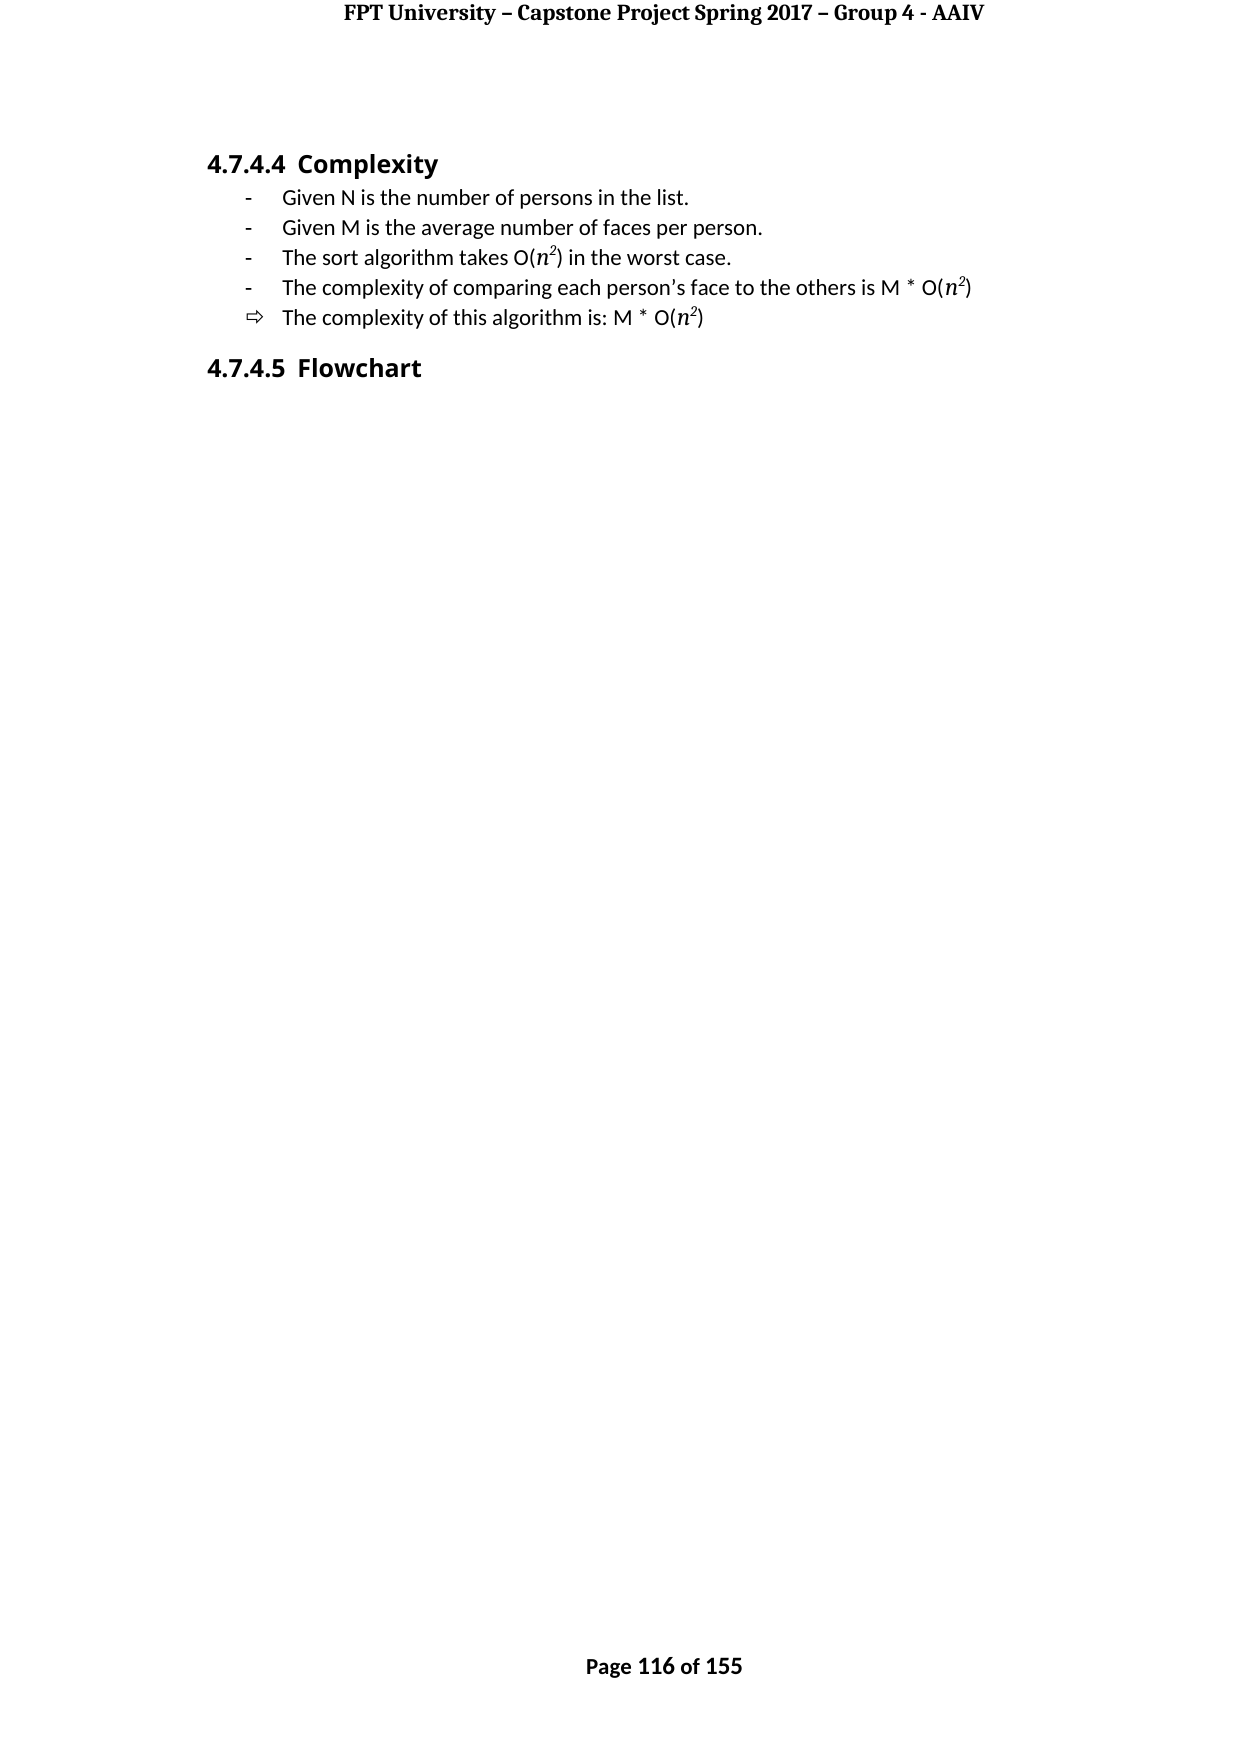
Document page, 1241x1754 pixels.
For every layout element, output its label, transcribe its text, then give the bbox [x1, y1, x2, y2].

list The sort algorithm takes O(n2) in the worst case. [244, 242, 1122, 271]
subtitle Flowchart [207, 350, 1122, 384]
list The complexity of comparing each person’s face to the others is M * O(n2) [244, 273, 1122, 302]
list The complexity of this algorithm is: M * O(n2) [244, 303, 1122, 332]
subtitle Complexity [207, 147, 1122, 181]
list Given M is the average number of faces per person. [244, 213, 1122, 241]
list Given N is the number of persons in the list. [244, 183, 1122, 211]
